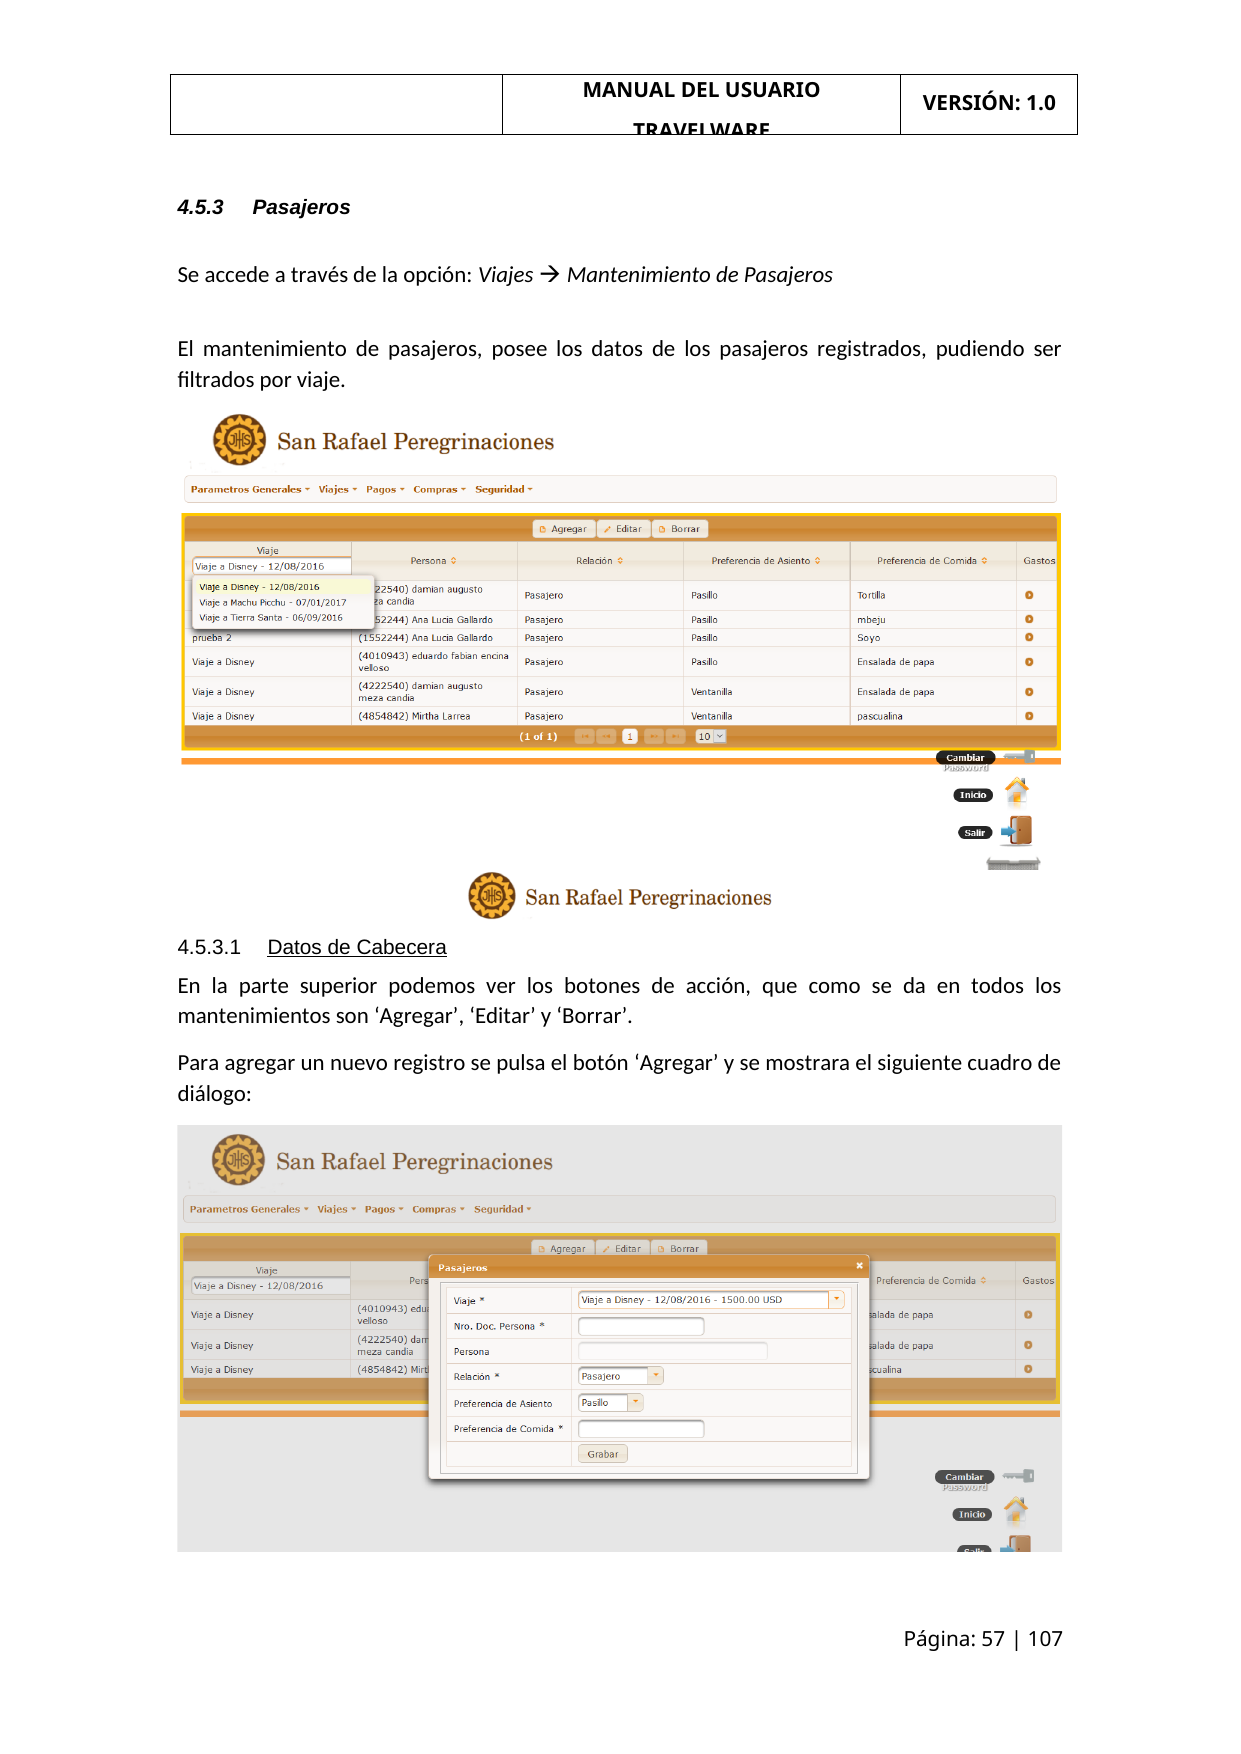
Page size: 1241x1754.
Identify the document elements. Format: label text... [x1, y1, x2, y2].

text Para agregar un nuevo registro se pulsa el botón ‘Agregar’ y se mostrara el siguiente cuadro de diálogo: [177, 1048, 1063, 1107]
text En la parte superior podemos ver los botones de acción, que como se da en todos los mantenimientos son ‘Agregar’, ‘Editar’ y ‘Borrar’. [177, 971, 1063, 1029]
picture [177, 411, 1064, 920]
picture [177, 1125, 1063, 1552]
text Se accede a través de la opción: Viajes Mantenimiento de Pasajeros [177, 260, 1063, 288]
text El mantenimiento de pasajeros, posee los datos de los pasajeros registrados, pudiendo ser filtrados por viaje. [177, 334, 1063, 393]
subtitle Pasajeros [177, 195, 1063, 219]
subtitle Datos de Cabecera [177, 935, 1063, 959]
